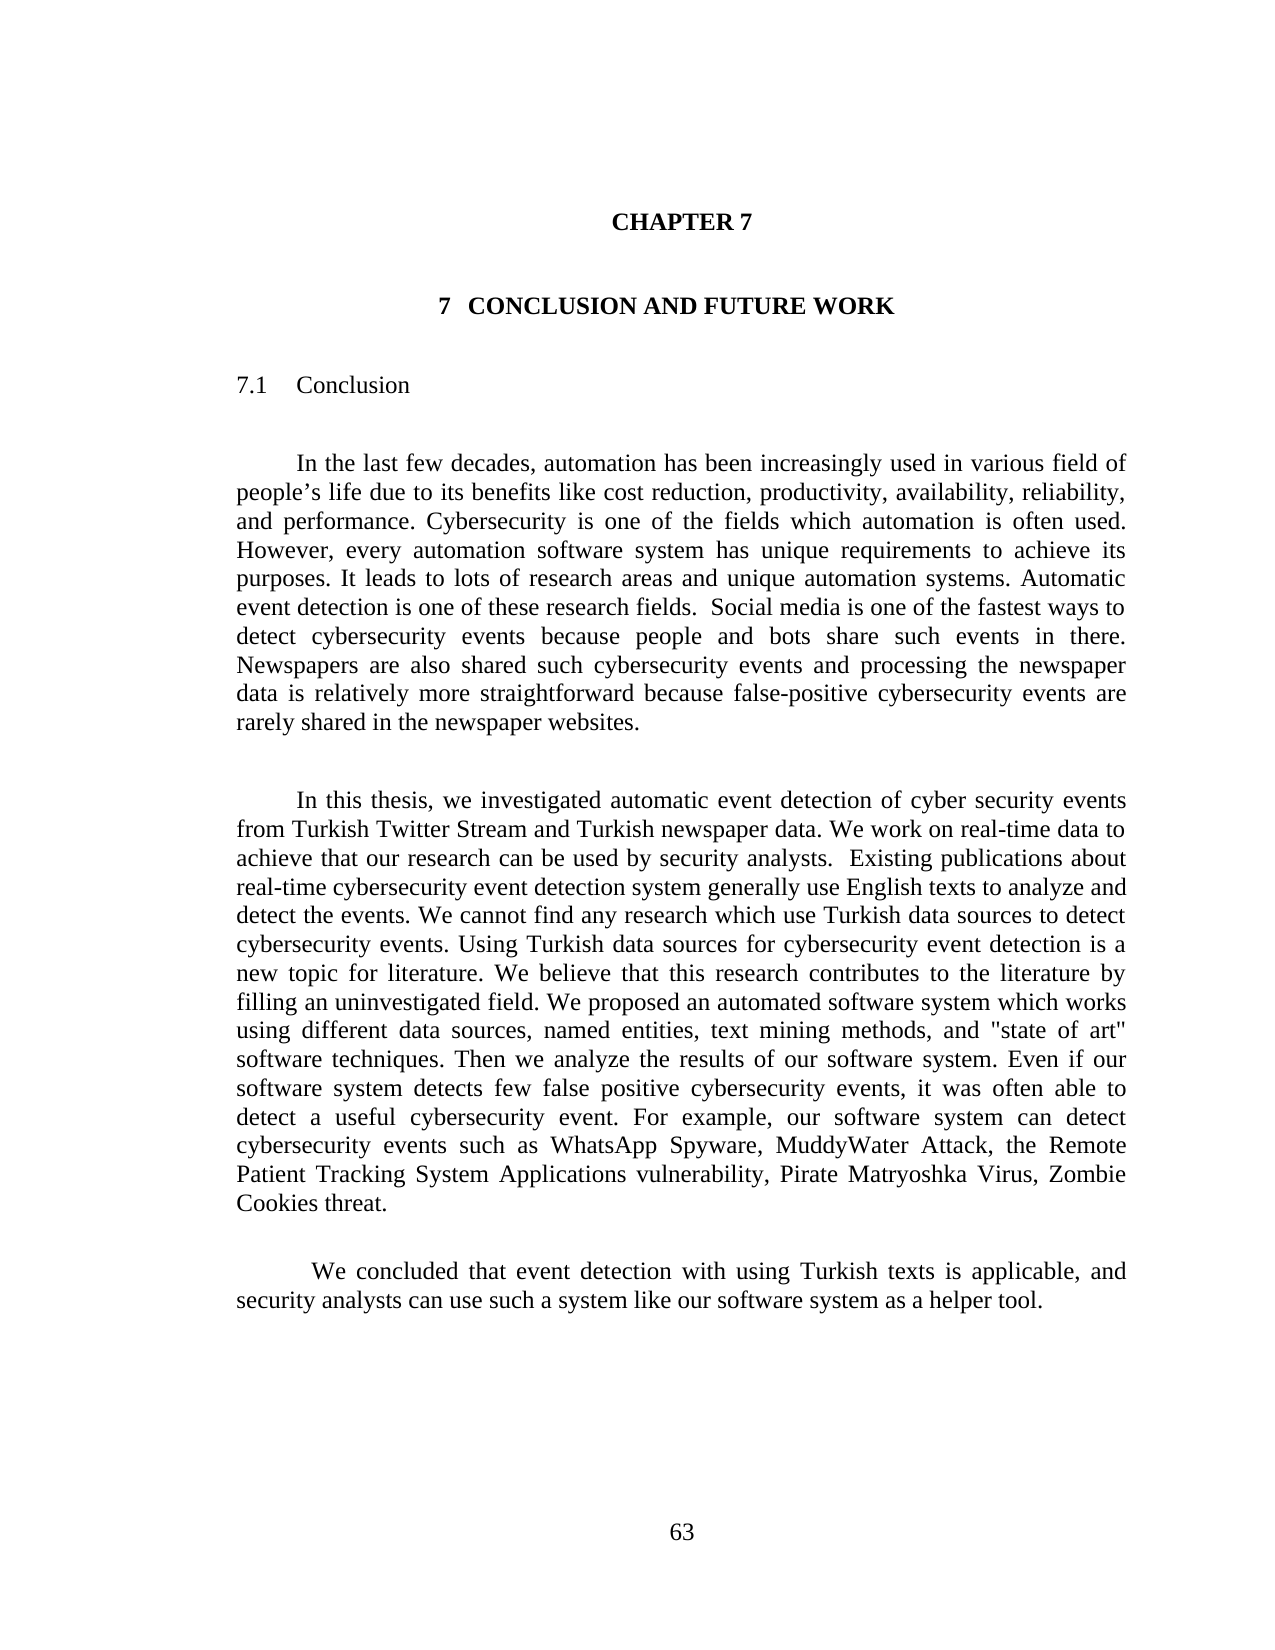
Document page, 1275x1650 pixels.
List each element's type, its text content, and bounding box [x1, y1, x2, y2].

text CHAPTER 7 [236, 207, 1127, 236]
text We concluded that event detection with using Turkish texts is applicable, and security analysts can use such a system like our software system as a helper tool. [236, 1227, 1127, 1313]
text In the last few decades, automation has been increasingly used in various field of people’s life due to its benefits like cost reduction, productivity, availability, reliability, and performance. Cybersecurity is one of the fields which automation is often used. However, every automation software system has unique requirements to achieve its purposes. It leads to lots of research areas and unique automation systems. Automatic event detection is one of these research fields. Social media is one of the fastest ways to detect cybersecurity events because people and bots share such events in there. Newspapers are also shared such cybersecurity events and processing the newspaper data is relatively more straightforward because false-positive cybersecurity events are rarely shared in the newspaper websites. [236, 448, 1127, 736]
subtitle Conclusion [236, 370, 1127, 399]
text In this thesis, we investigated automatic event detection of cyber security events from Turkish Twitter Stream and Turkish newspaper data. We work on real-time data to achieve that our research can be used by security analysts. Existing publications about real-time cybersecurity event detection system generally use English texts to analyze and detect the events. We cannot find any research which use Turkish data sources to detect cybersecurity events. Using Turkish data sources for cybersecurity event detection is a new topic for literature. We believe that this research contributes to the literature by filling an uninvestigated field. We proposed an automated software system which works using different data sources, named entities, text mining methods, and "state of art" software techniques. Then we analyze the results of our software system. Even if our software system detects few false positive cybersecurity events, it was often able to detect a useful cybersecurity event. For example, our software system can detect cybersecurity events such as WhatsApp Spyware, MuddyWater Attack, the Remote Patient Tracking System Applications vulnerability, Pirate Matryoshka Virus, Zombie Cookies threat. [236, 786, 1127, 1217]
subtitle CONCLUSION AND FUTURE WORK [236, 291, 1097, 320]
